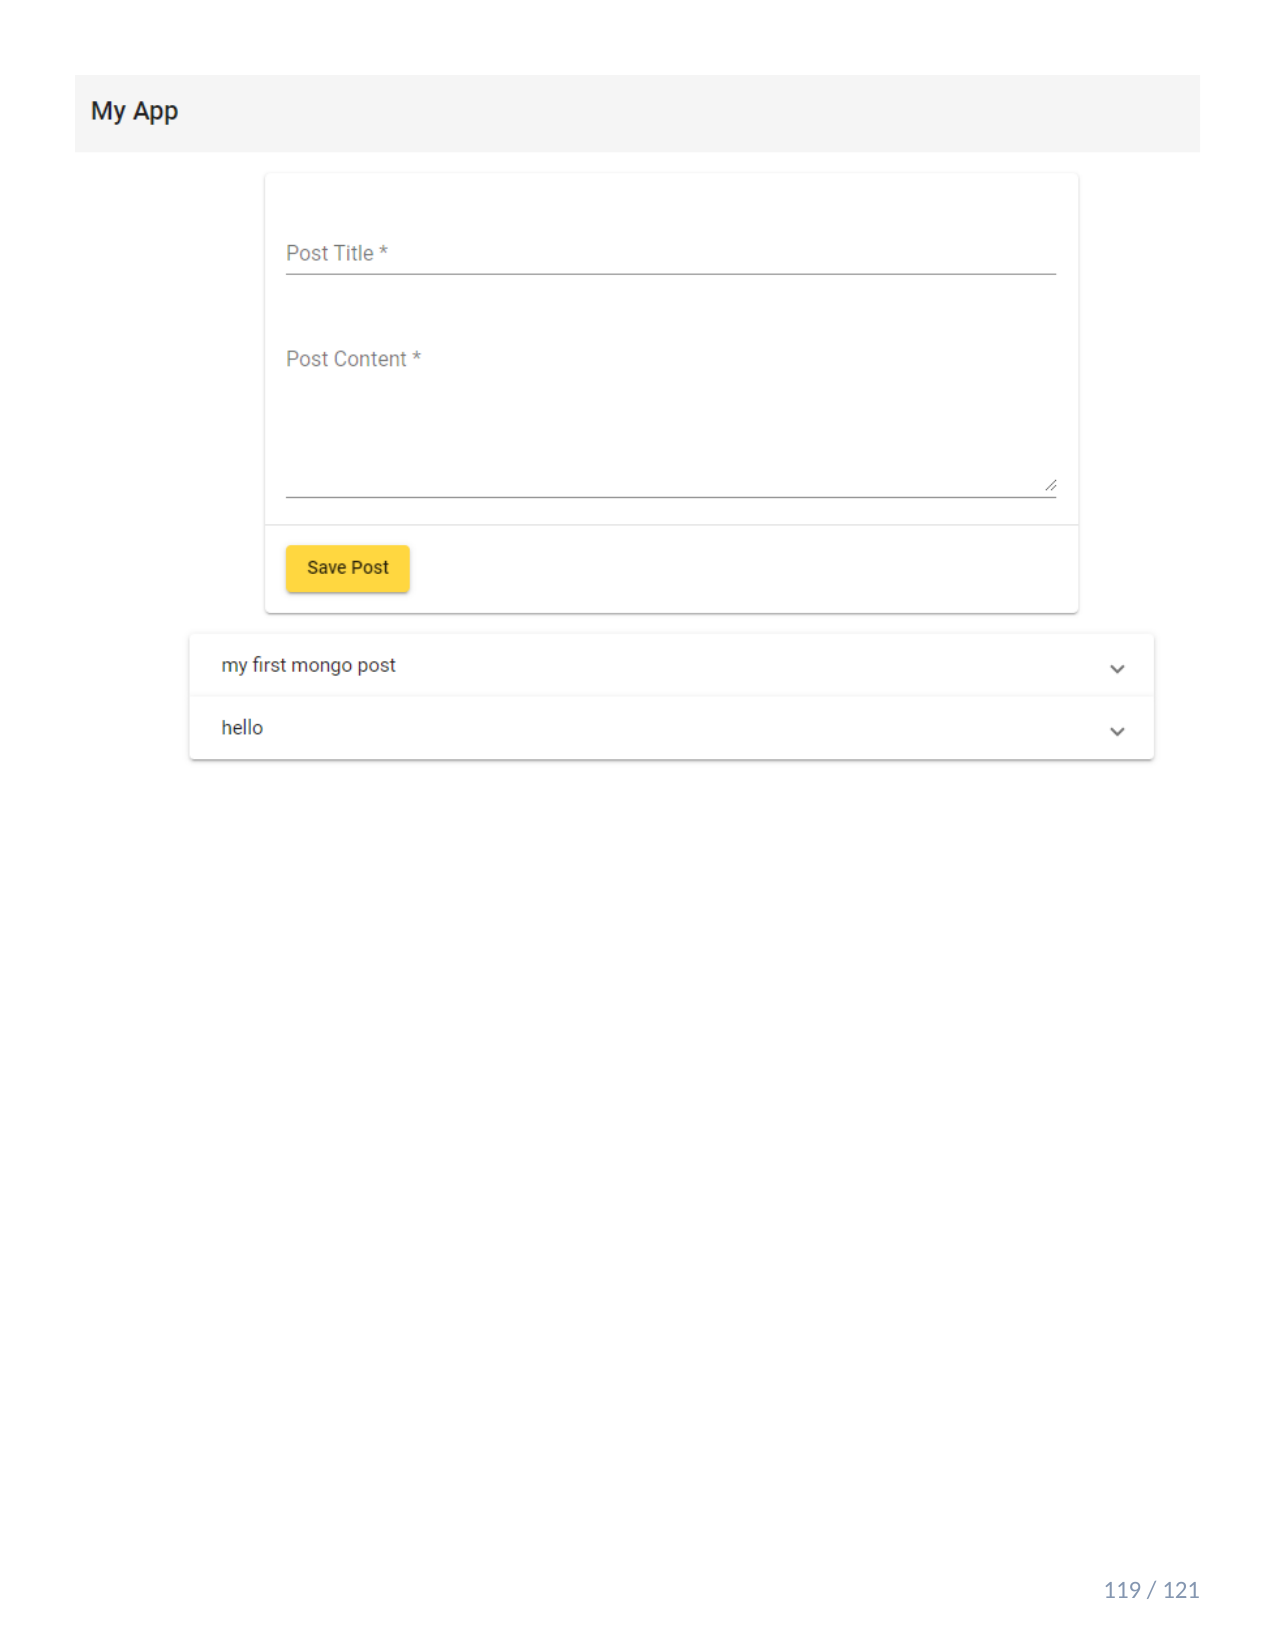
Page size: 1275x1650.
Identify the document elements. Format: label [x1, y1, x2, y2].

picture [75, 75, 1200, 792]
